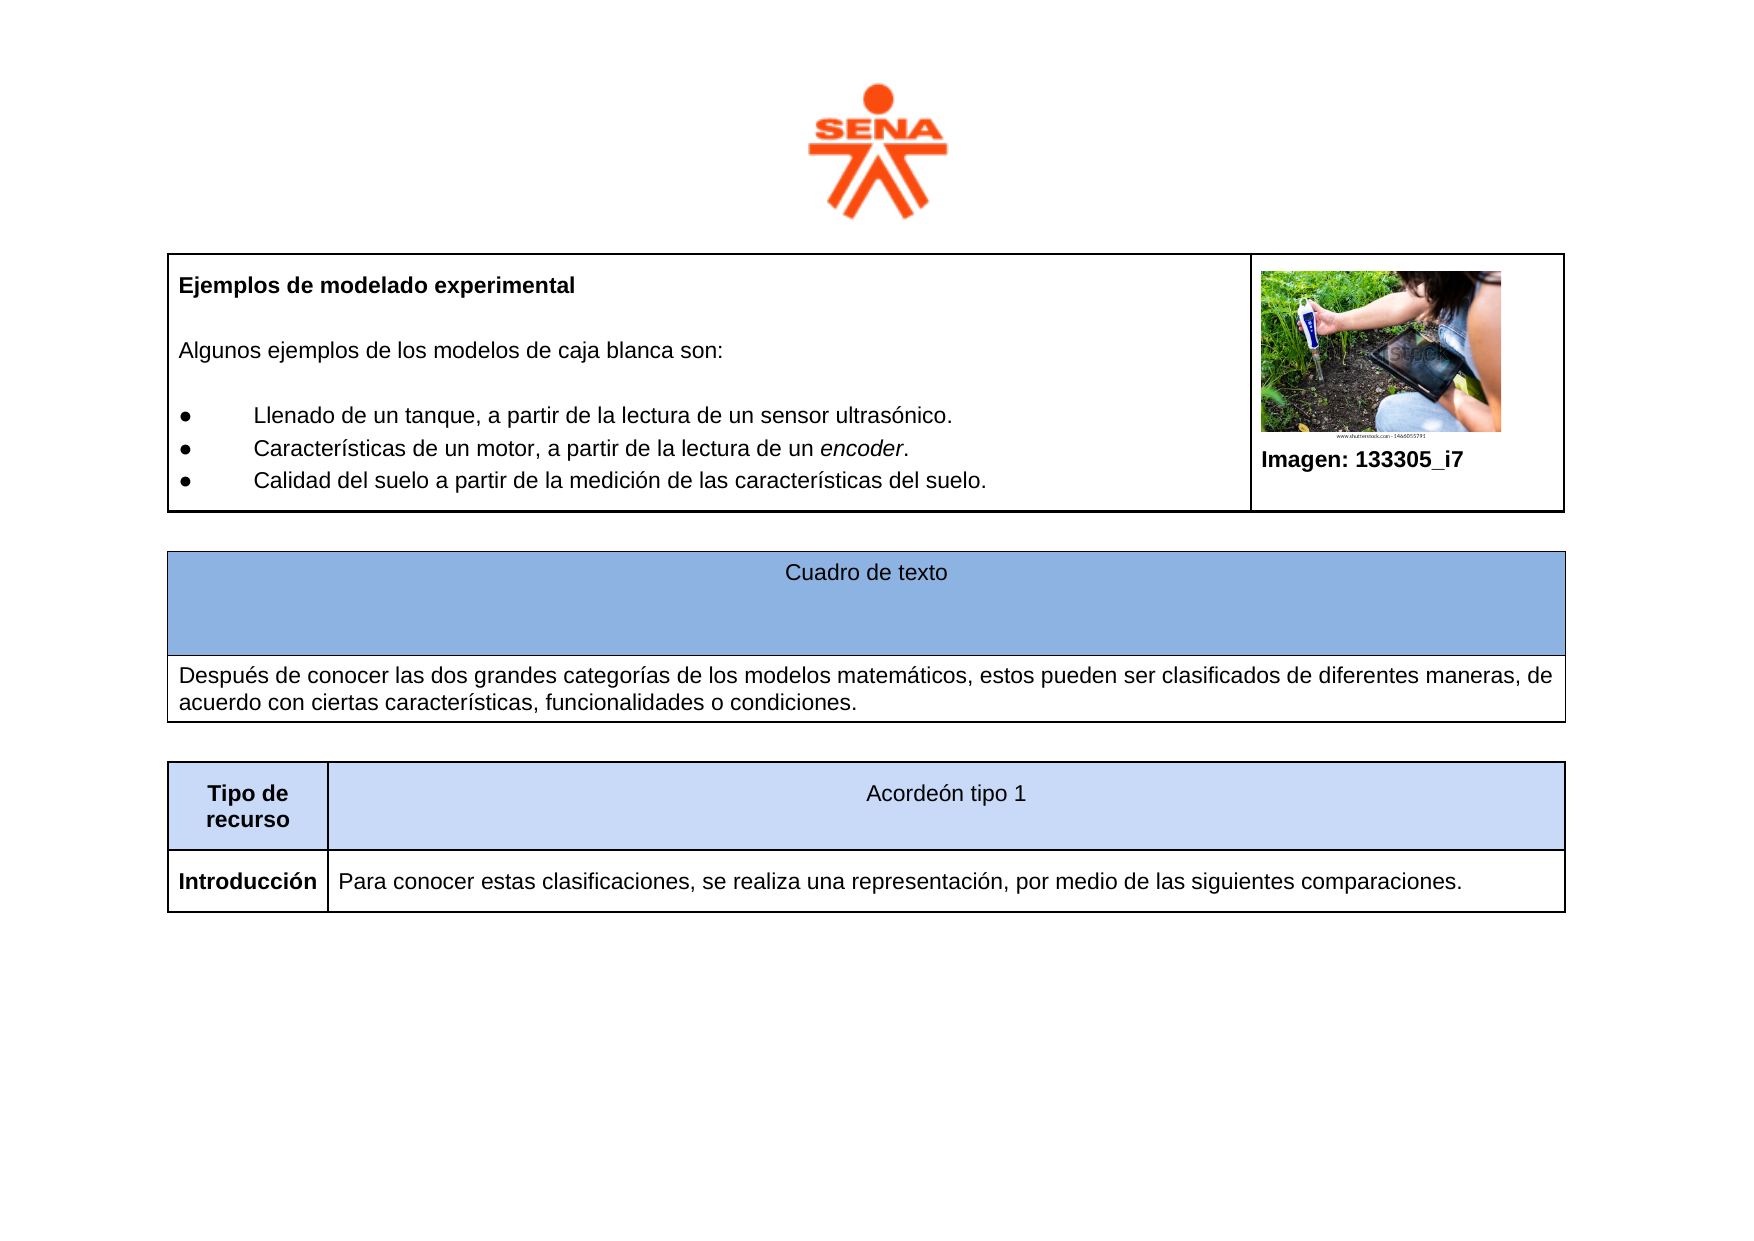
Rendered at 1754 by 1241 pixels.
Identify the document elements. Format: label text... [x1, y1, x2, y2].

table_cell Para conocer estas clasificaciones, se realiza una representación, por medio de las siguientes comparaciones. [329, 851, 1564, 911]
table_cell Imagen: 133305_i7 [1252, 255, 1563, 510]
table_cell Ejemplos de modelado experimental Algunos ejemplos de los modelos de caja blanca son: Llenado de un tanque, a partir de la lectura de un sensor ultrasónico. Características de un motor, a partir de la lectura de un encoder. Calidad del suelo a partir de la medición de las características del suelo. [169, 255, 1250, 510]
picture [1261, 271, 1502, 440]
table_header Acordeón tipo 1 [329, 763, 1564, 849]
table_header Cuadro de texto [168, 552, 1565, 655]
picture [796, 75, 958, 227]
table_header Tipo de recurso [169, 763, 327, 849]
table_cell Introducción [169, 851, 327, 911]
table_cell Después de conocer las dos grandes categorías de los modelos matemáticos, estos pueden ser clasificados de diferentes maneras, de acuerdo con ciertas características, funcionalidades o condiciones. [168, 656, 1565, 721]
